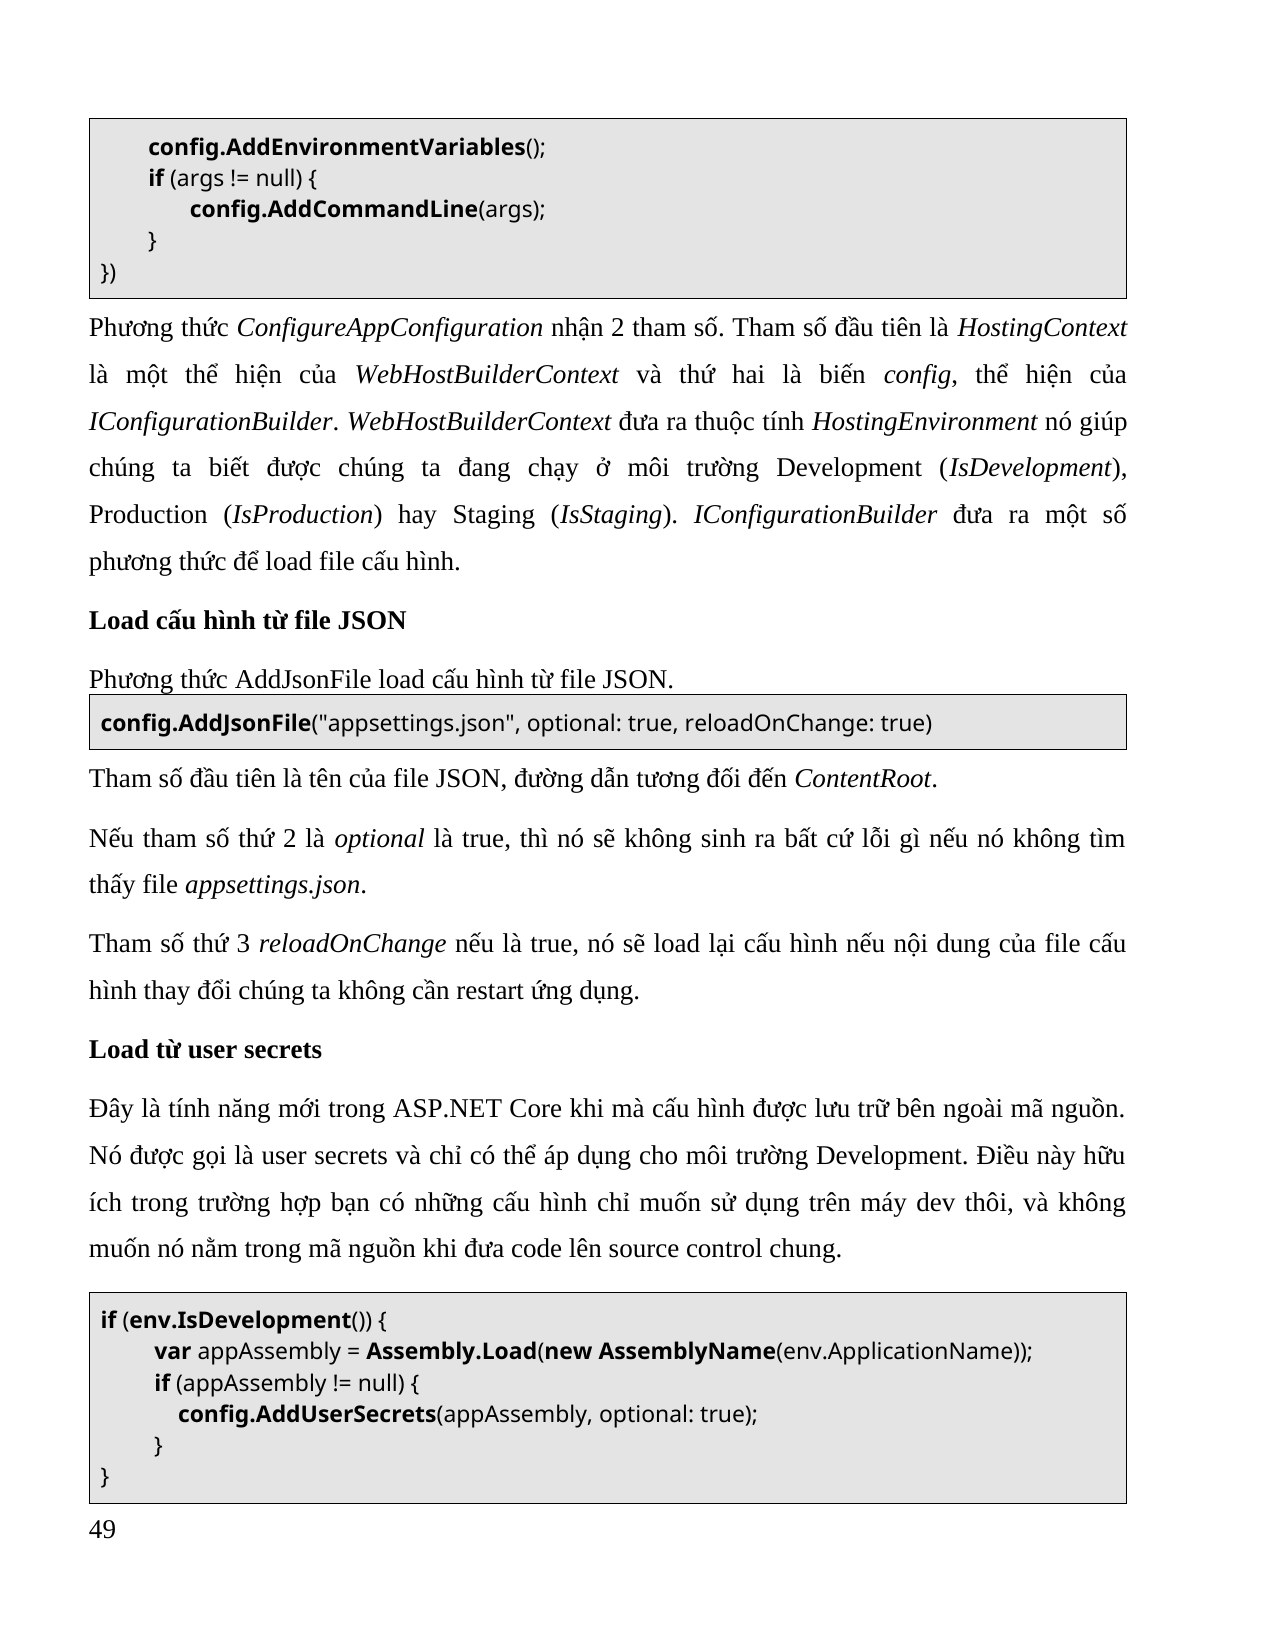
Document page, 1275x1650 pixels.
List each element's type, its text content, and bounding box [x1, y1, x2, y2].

text Load cấu hình từ file JSON [89, 604, 1127, 635]
text Phương thức AddJsonFile load cấu hình từ file JSON. [89, 663, 1127, 694]
text Đây là tính năng mới trong ASP.NET Core khi mà cấu hình được lưu trữ bên ngoài mã nguồn. Nó được gọi là user secrets và chỉ có thể áp dụng cho môi trường Development. Điều này hữu ích trong trường hợp bạn có những cấu hình chỉ muốn sử dụng trên máy dev thôi, và không muốn nó nằm trong mã nguồn khi đưa code lên source control chung. [89, 1093, 1127, 1264]
text Tham số thứ 3 reloadOnChange nếu là true, nó sẽ load lại cấu hình nếu nội dung của file cấu hình thay đổi chúng ta không cần restart ứng dụng. [89, 928, 1127, 1005]
table_header config.AddJsonFile("appsettings.json", optional: true, reloadOnChange: true) [90, 695, 1126, 749]
text Tham số đầu tiên là tên của file JSON, đường dẫn tương đối đến ContentRoot. [89, 763, 1127, 794]
text Load từ user secrets [89, 1033, 1127, 1064]
text Nếu tham số thứ 2 là optional là true, thì nó sẽ không sinh ra bất cứ lỗi gì nếu nó không tìm thấy file appsettings.json. [89, 822, 1127, 899]
text Phương thức ConfigureAppConfiguration nhận 2 tham số. Tham số đầu tiên là HostingContext là một thể hiện của WebHostBuilderContext và thứ hai là biến config, thể hiện của IConfigurationBuilder. WebHostBuilderContext đưa ra thuộc tính HostingEnvironment nó giúp chúng ta biết được chúng ta đang chạy ở môi trường Development (IsDevelopment), Production (IsProduction) hay Staging (IsStaging). IConfigurationBuilder đưa ra một số phương thức để load file cấu hình. [89, 311, 1127, 576]
table_header if (env.IsDevelopment()) { var appAssembly = Assembly.Load(new AssemblyName(env.ApplicationName)); if (appAssembly != null) { config.AddUserSecrets(appAssembly, optional: true); } } [90, 1293, 1126, 1503]
